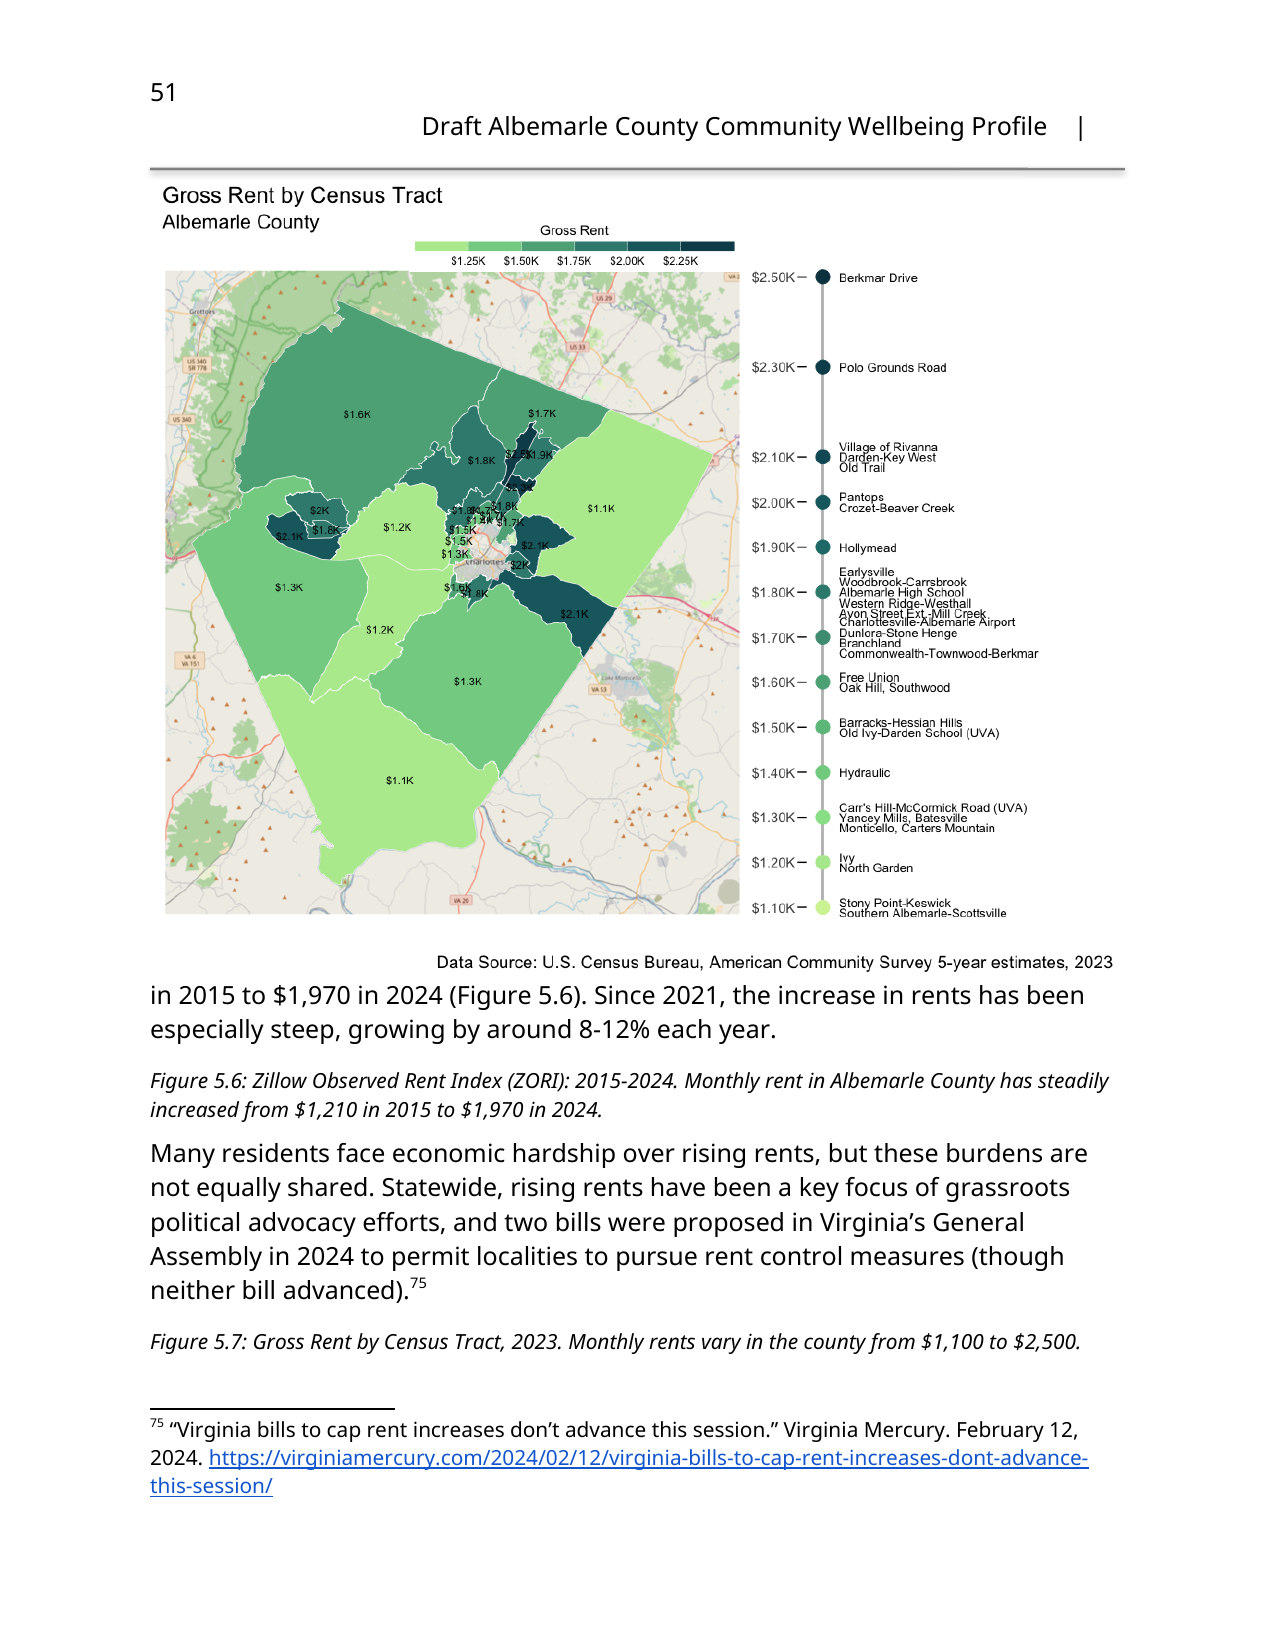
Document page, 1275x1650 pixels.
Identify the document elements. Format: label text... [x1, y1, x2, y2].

picture [150, 180, 1125, 978]
text Many residents face economic hardship over rising rents, but these burdens are not equally shared. Statewide, rising rents have been a key focus of grassroots political advocacy efforts, and two bills were proposed in Virginia’s General Assembly in 2024 to permit localities to pursue rent control measures (though neither bill advanced). [150, 1136, 1125, 1306]
text Figure 5.6: Zillow Observed Rent Index (ZORI): 2015-2024. Monthly rent in Albemarle County has steadily increased from $1,210 in 2015 to $1,970 in 2024. [150, 1067, 1125, 1123]
text Zillow’s observed rent index (ZORI) is a measure of a locality’s representative market-rate rent. The typical rent in Albemarle County has increased from $1,210 in 2015 to $1,970 in 2024 (Figure 5.6). Since 2021, the increase in rents has been especially steep, growing by around 8-12% each year. [150, 978, 1125, 1046]
text Figure 5.7: Gross Rent by Census Tract, 2023. Monthly rents vary in the county from $1,100 to $2,500. [150, 1327, 1125, 1356]
